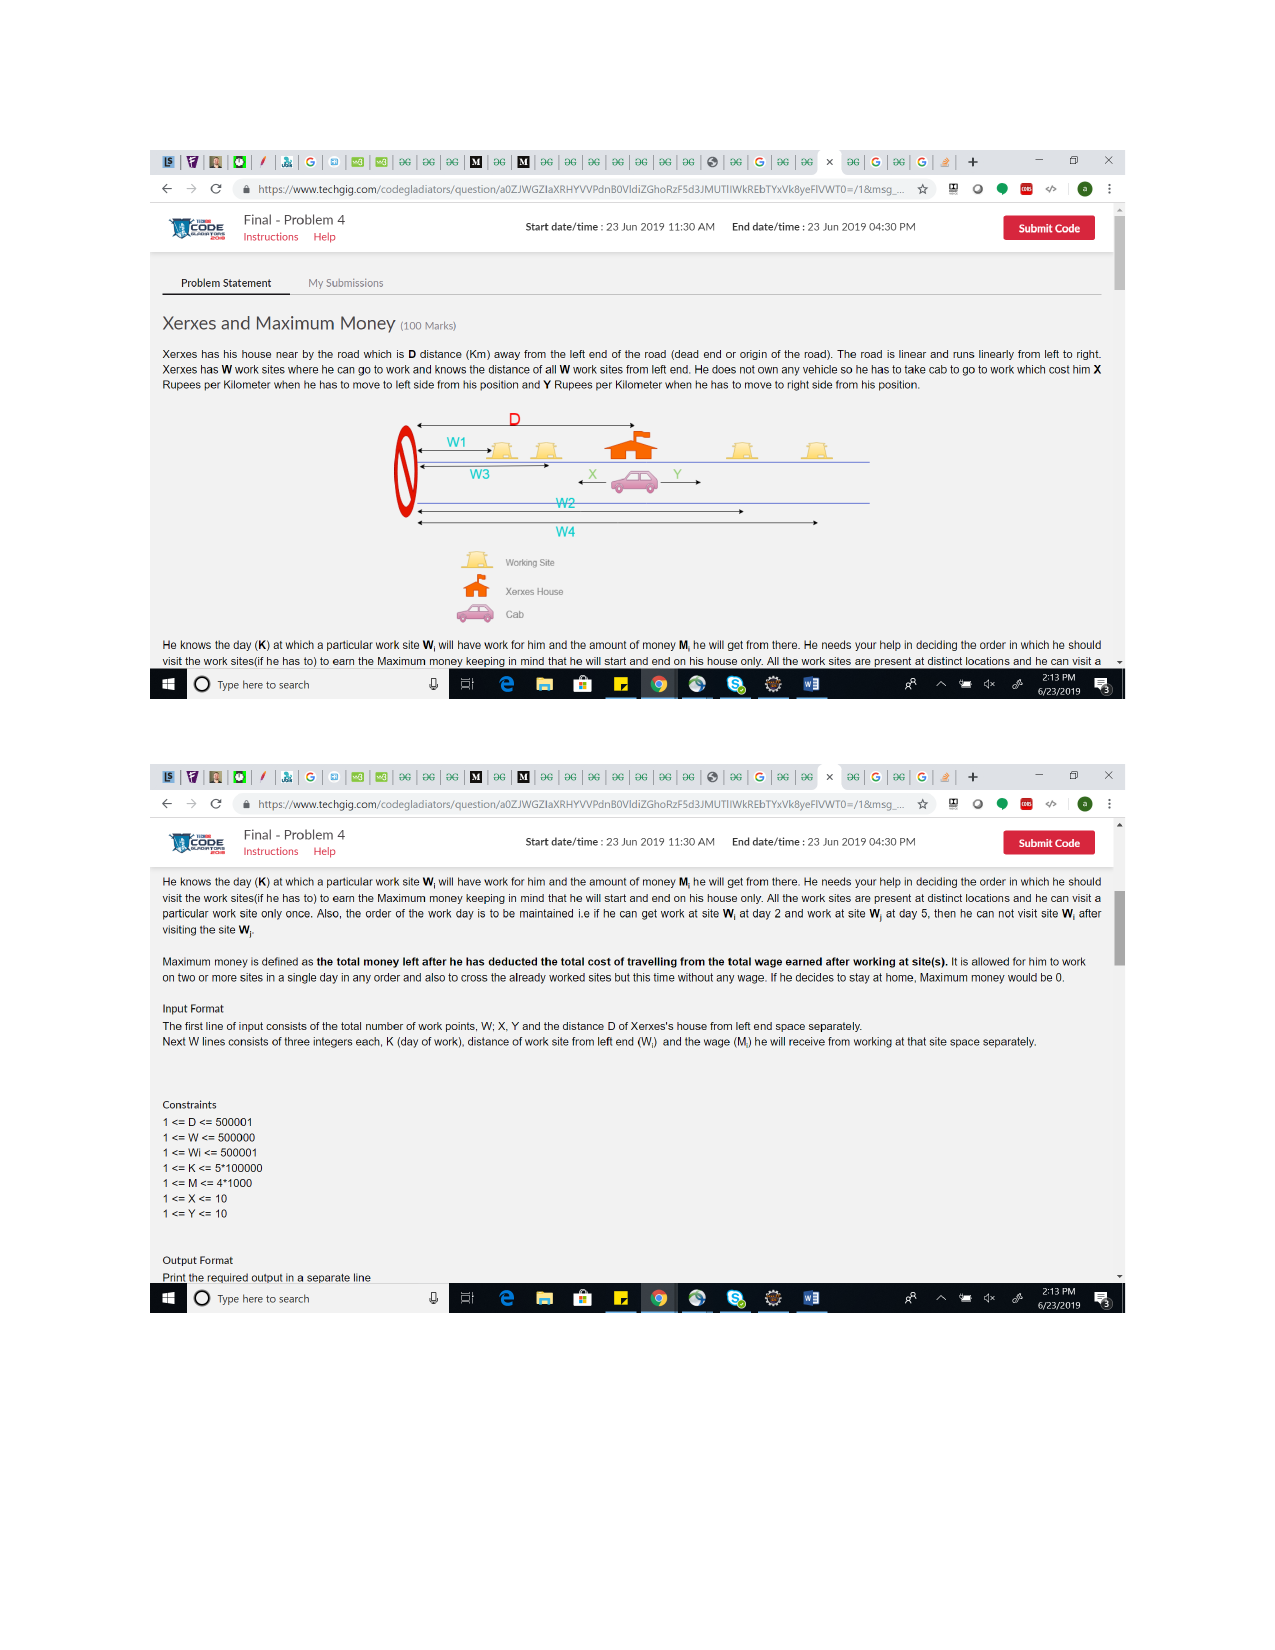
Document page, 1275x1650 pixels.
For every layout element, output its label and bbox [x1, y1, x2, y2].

picture [150, 764, 1125, 1313]
picture [150, 150, 1125, 699]
